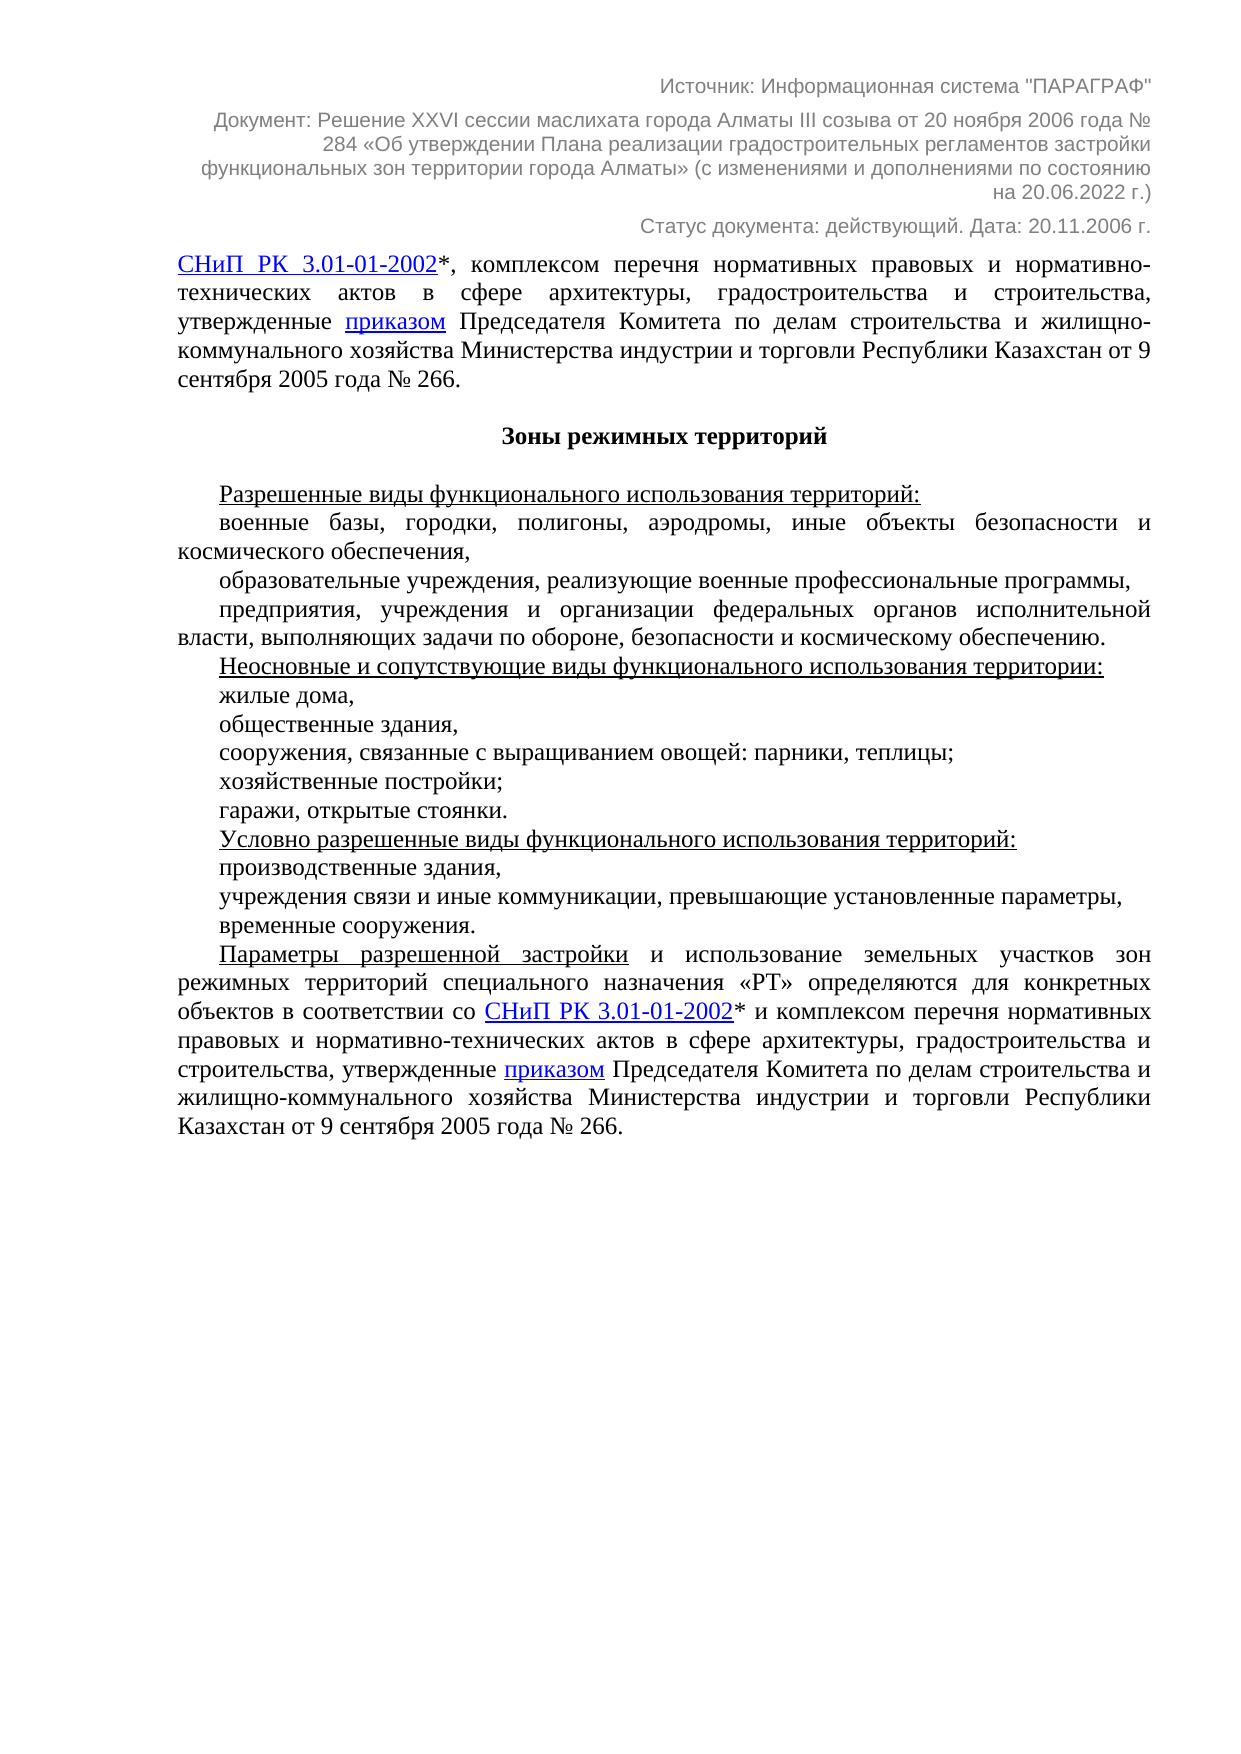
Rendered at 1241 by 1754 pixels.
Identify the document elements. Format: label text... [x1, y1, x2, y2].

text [177, 249, 1152, 392]
text временные сооружения. [177, 910, 1152, 939]
text учреждения связи и иные коммуникации, превышающие установленные параметры, [177, 881, 1152, 910]
text сооружения, связанные с выращиванием овощей: парники, теплицы; [177, 737, 1152, 766]
text хозяйственные постройки; [177, 766, 1152, 795]
text гаражи, открытые стоянки. [177, 795, 1152, 824]
text военные базы, городки, полигоны, аэродромы, иные объекты безопасности и космического обеспечения, [177, 507, 1152, 565]
text предприятия, учреждения и организации федеральных органов исполнительной власти, выполняющих задачи по обороне, безопасности и космическому обеспечению. [177, 594, 1152, 651]
text общественные здания, [177, 709, 1152, 737]
text Зоны режимных территорий [177, 421, 1152, 450]
text жилые дома, [177, 680, 1152, 709]
text Разрешенные виды функционального использования территорий: [177, 479, 1152, 507]
text Неосновные и сопутствующие виды функционального использования территории: [177, 651, 1152, 680]
text производственные здания, [177, 852, 1152, 881]
text образовательные учреждения, реализующие военные профессиональные программы, [177, 565, 1152, 594]
text Условно разрешенные виды функционального использования территорий: [177, 824, 1152, 852]
text Параметры разрешенной застройки и использование земельных участков зон режимных территорий специального назначения «РТ» определяются для конкретных объектов в соответствии со СНиП РК 3.01-01-2002* и комплексом перечня нормативных правовых и нормативно-технических актов в сфере архитектуры, градостроительства и строительства, утвержденные приказом Председателя Комитета по делам строительства и жилищно-коммунального хозяйства Министерства индустрии и торговли Республики Казахстан от 9 сентября 2005 года № 266. [177, 939, 1152, 1140]
